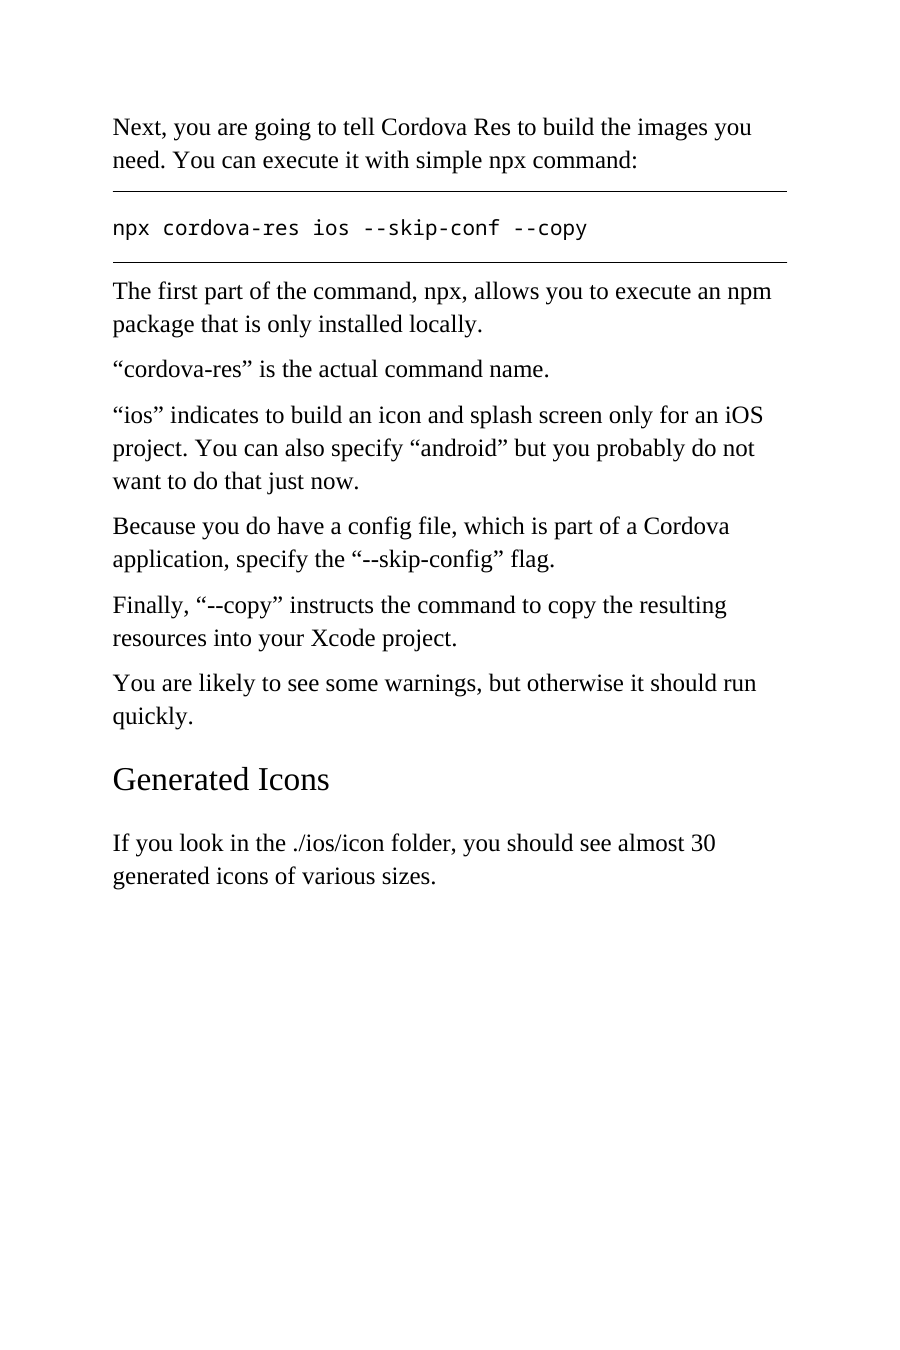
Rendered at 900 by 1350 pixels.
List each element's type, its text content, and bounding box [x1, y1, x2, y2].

text Finally, “--copy” instructs the command to copy the resulting resources into your Xcode project. [112, 590, 787, 652]
text “cordova-res” is the actual command name. [112, 354, 787, 383]
text You are likely to see some warnings, but otherwise it should run quickly. [112, 668, 787, 730]
text Because you do have a config file, which is part of a Cordova application, specify the “--skip-config” flag. [112, 511, 787, 573]
text The first part of the command, npx, allows you to execute an npm package that is only installed locally. [112, 276, 787, 337]
text Next, you are going to tell Cordova Res to build the images you need. You can execute it with simple npx command: [112, 112, 787, 174]
text “ios” indicates to build an icon and splash screen only for an iOS project. You can also specify “android” but you probably do not want to do that just now. [112, 400, 787, 494]
subtitle Generated Icons [112, 759, 787, 798]
text If you look in the ./ios/icon folder, you should see almost 30 generated icons of various sizes. [112, 828, 787, 889]
text npx cordova-res ios --skip-conf --copy [112, 192, 787, 263]
